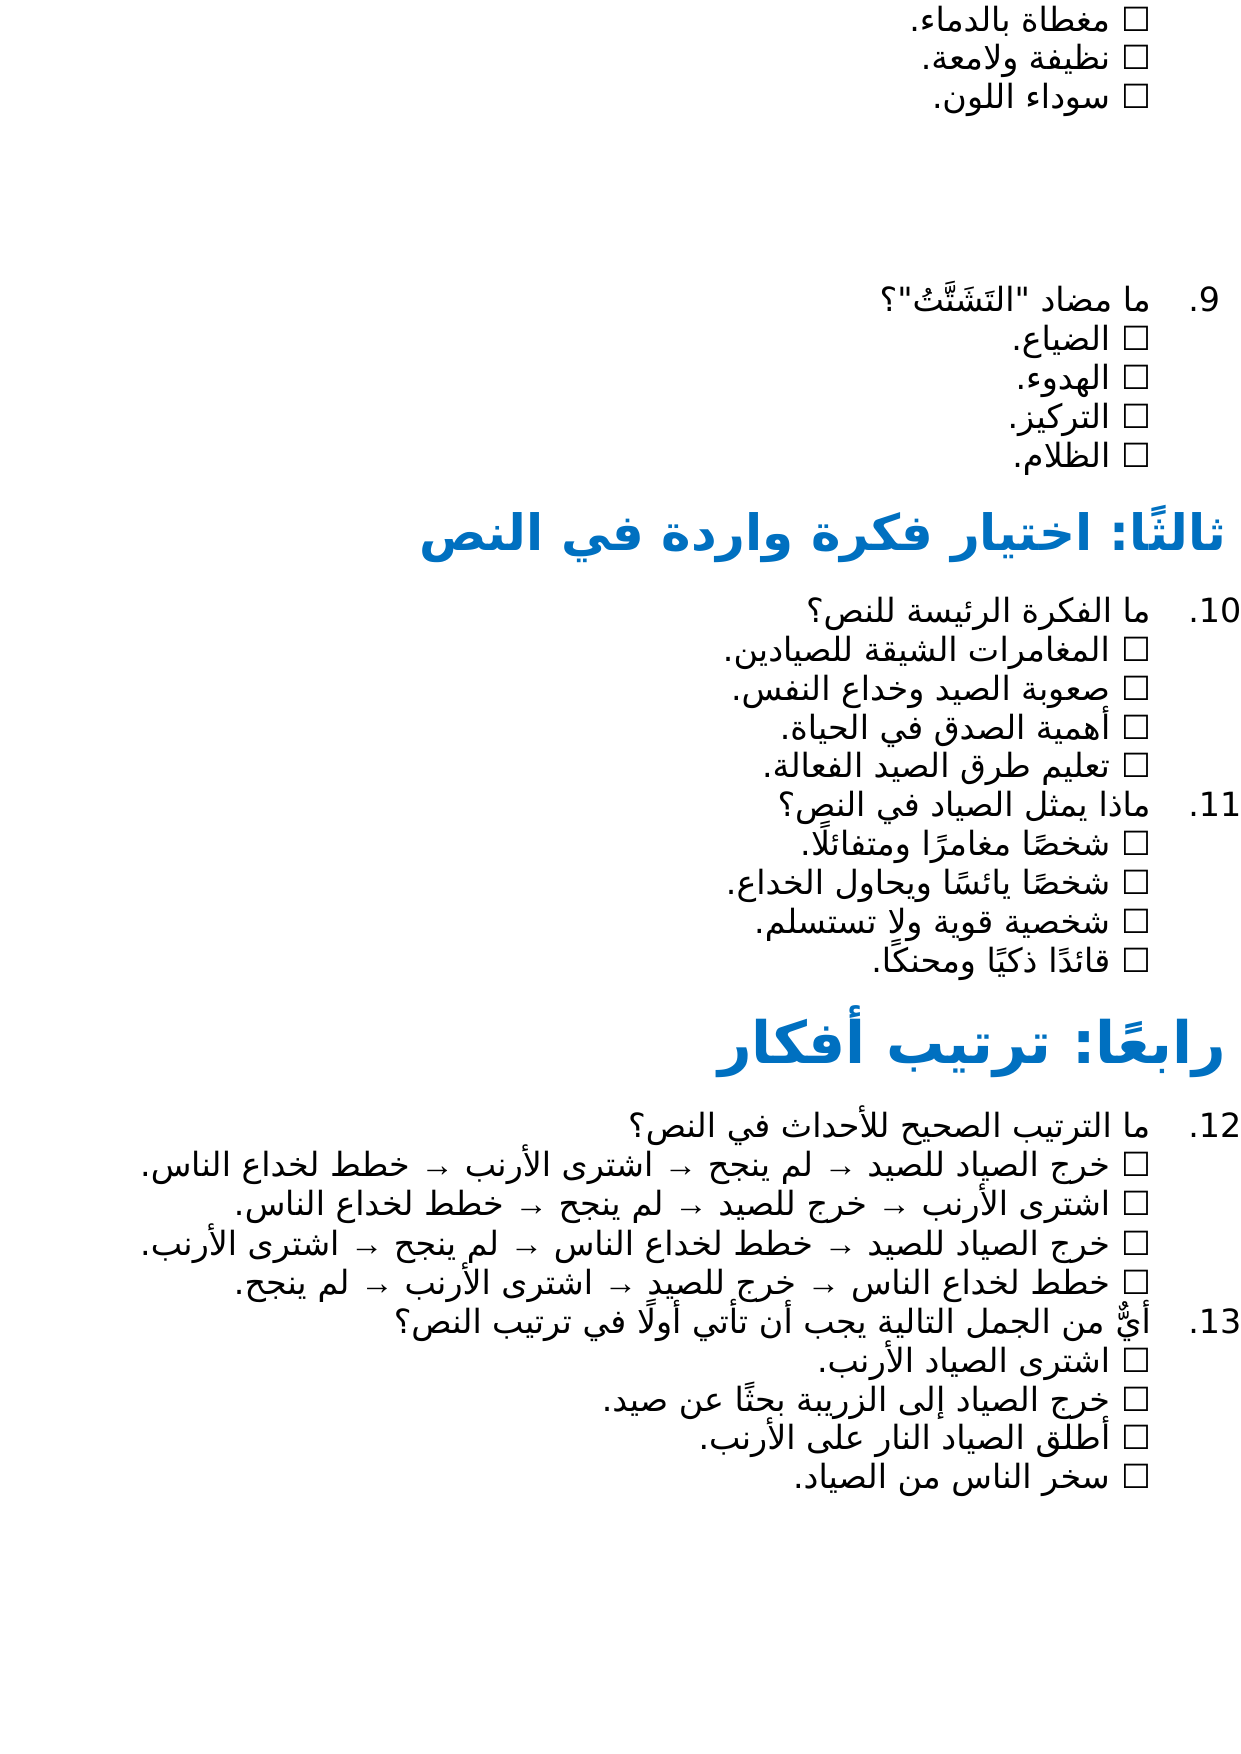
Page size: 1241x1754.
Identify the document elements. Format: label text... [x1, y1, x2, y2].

list ما الفكرة الرئيسة للنص؟ ☐ المغامرات الشيقة للصيادين. ☐ صعوبة الصيد وخداع النفس. ☐ أهمية الصدق في الحياة. ☐ تعليم طرق الصيد الفعالة. [15, 592, 1188, 786]
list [15, 0, 1188, 117]
list أيٌّ من الجمل التالية يجب أن تأتي أولًا في ترتيب النص؟ ☐ اشترى الصياد الأرنب. ☐ خرج الصياد إلى الزريبة بحثًا عن صيد. ☐ أطلق الصياد النار على الأرنب. ☐ سخر الناس من الصياد. [15, 1302, 1188, 1497]
text ثالثًا: اختيار فكرة واردة في النص [15, 504, 1226, 562]
list ماذا يمثل الصياد في النص؟ ☐ شخصًا مغامرًا ومتفائلًا. ☐ شخصًا يائسًا ويحاول الخداع. ☐ شخصية قوية ولا تستسلم. ☐ قائدًا ذكيًا ومحنكًا. [15, 786, 1188, 980]
list ما مضاد "التَشَتَّتُ"؟ ☐ الضياع. ☐ الهدوء. ☐ التركيز. ☐ الظلام. [15, 281, 1188, 475]
list ما الترتيب الصحيح للأحداث في النص؟ ☐ خرج الصياد للصيد → لم ينجح → اشترى الأرنب → خطط لخداع الناس. ☐ اشترى الأرنب → خرج للصيد → لم ينجح → خطط لخداع الناس. ☐ خرج الصياد للصيد → خطط لخداع الناس → لم ينجح → اشترى الأرنب. ☐ خطط لخداع الناس → خرج للصيد → اشترى الأرنب → لم ينجح. [15, 1106, 1188, 1302]
text رابعًا: ترتيب أفكار [15, 1009, 1226, 1077]
